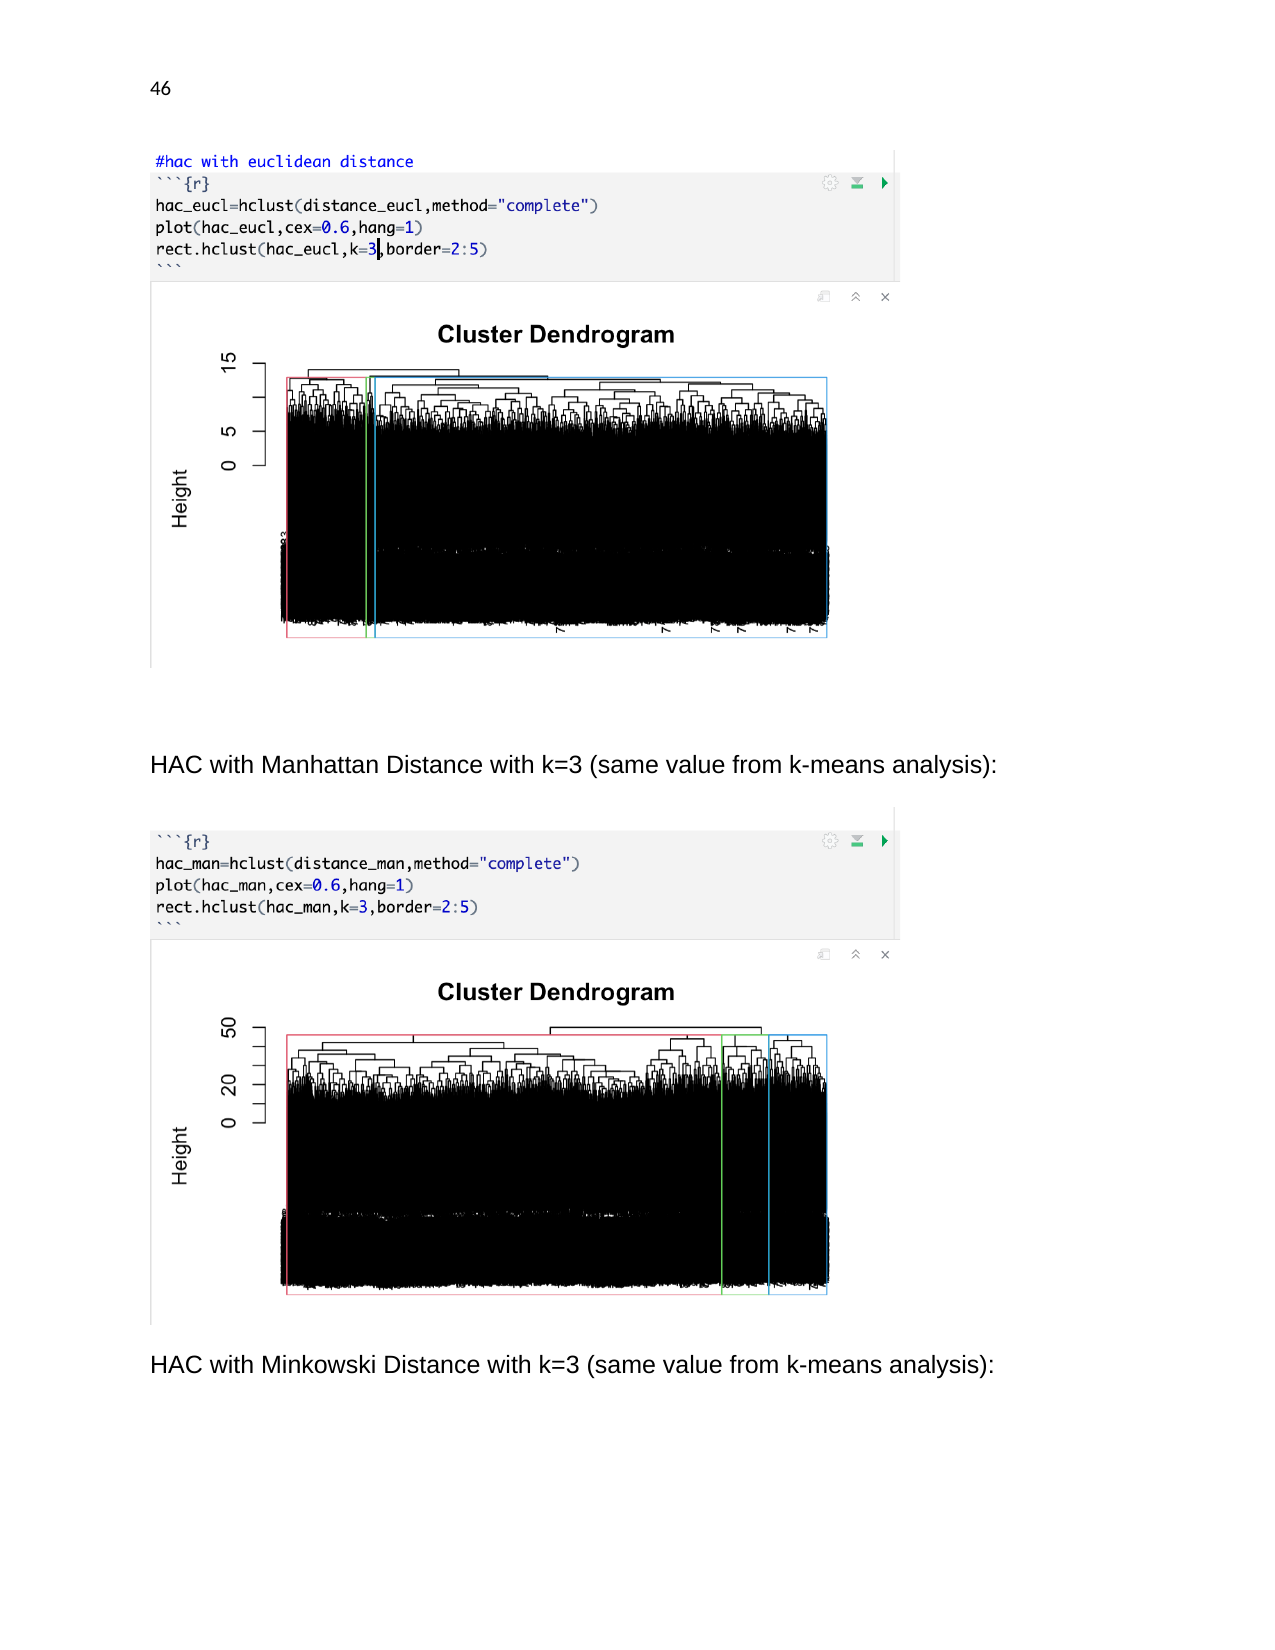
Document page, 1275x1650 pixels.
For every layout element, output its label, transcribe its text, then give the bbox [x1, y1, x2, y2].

picture [150, 807, 901, 1325]
picture [150, 150, 901, 668]
text HAC with Manhattan Distance with k=3 (same value from k-means analysis): [150, 750, 1125, 779]
text HAC with Minkowski Distance with k=3 (same value from k-means analysis): [150, 1350, 1125, 1379]
